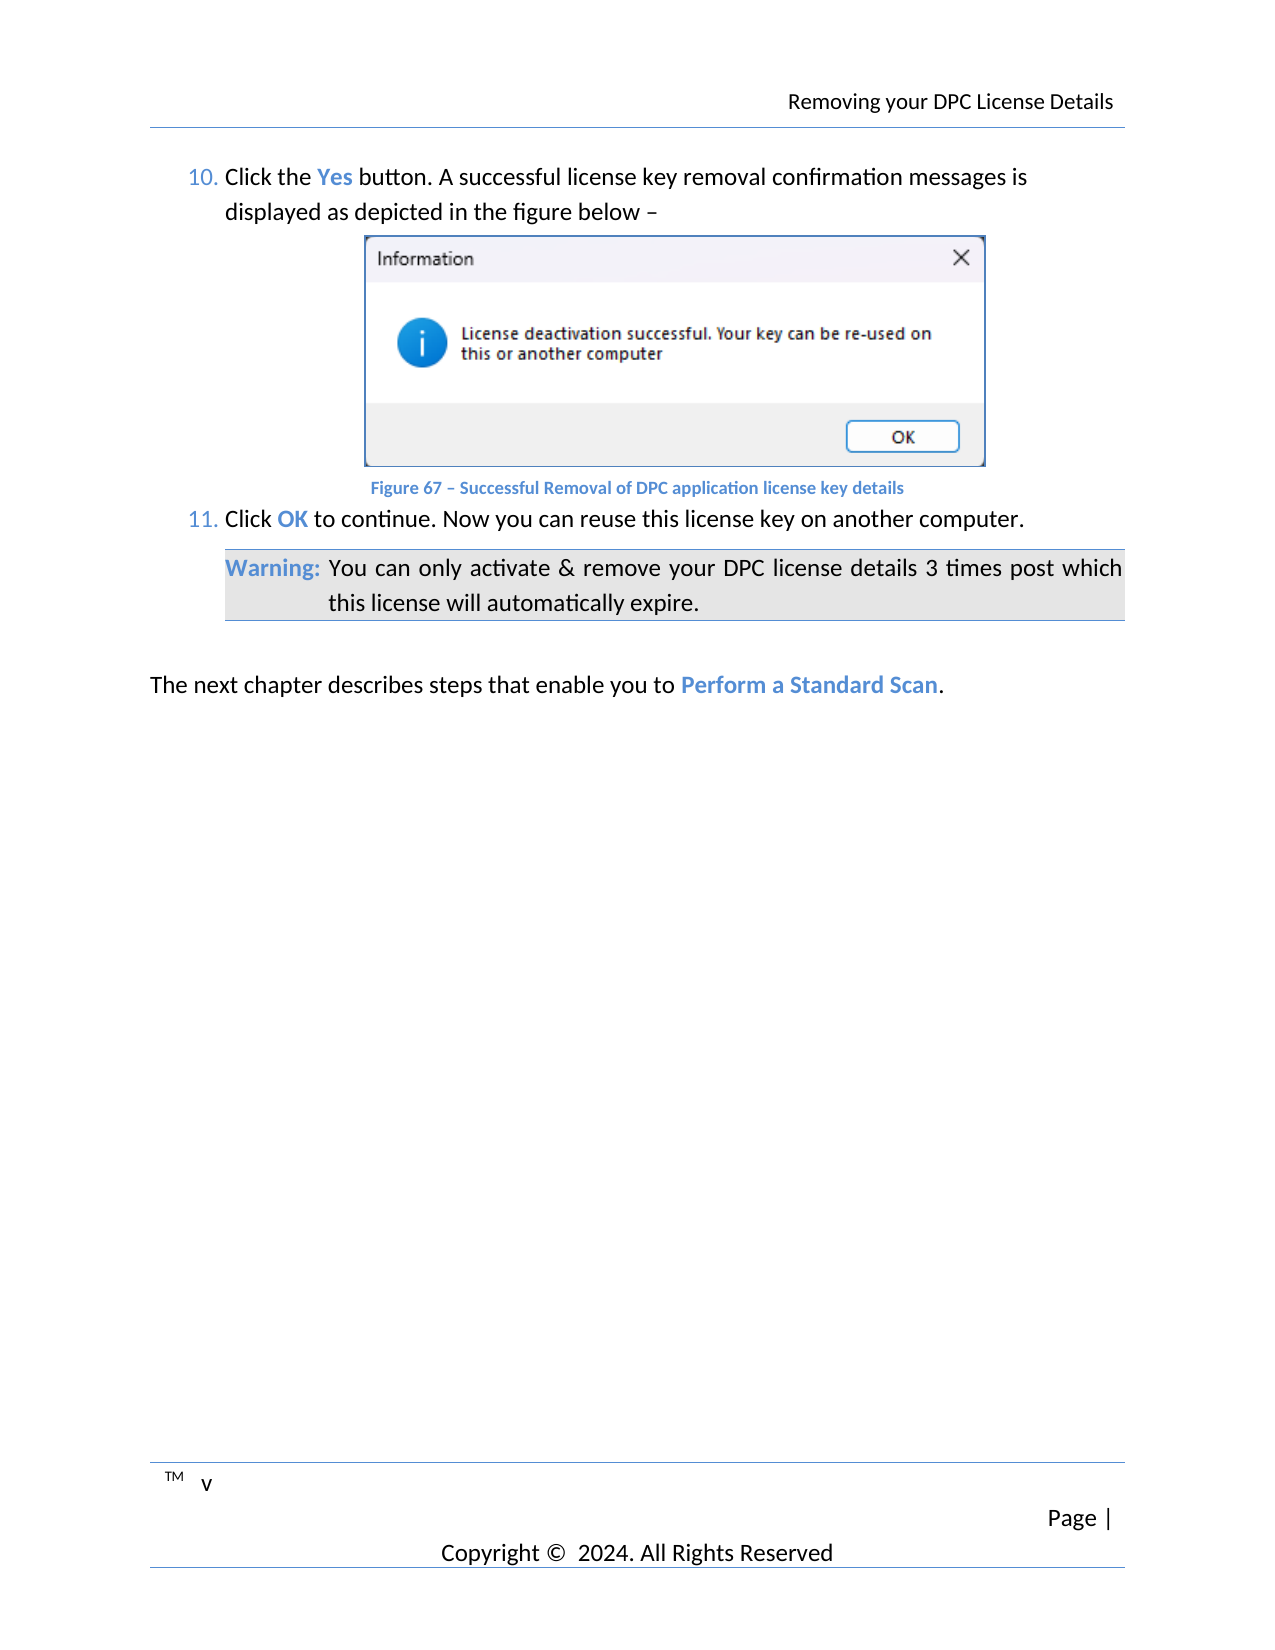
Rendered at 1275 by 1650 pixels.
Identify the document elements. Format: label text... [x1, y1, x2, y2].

text Warning: You can only activate & remove your DPC license details 3 times post which this license will automatically expire. [225, 550, 1125, 620]
list Click OK to continue. Now you can reuse this license key on another computer. [187, 503, 1125, 533]
text The next chapter describes steps that enable you to Perform a Standard Scan. [150, 669, 1125, 699]
picture [366, 237, 984, 466]
text Figure 67 – Successful Removal of DPC application license key details [150, 476, 1125, 499]
list Click the Yes button. A successful license key removal confirmation messages is displayed as depicted in the figure below – [187, 161, 1125, 227]
